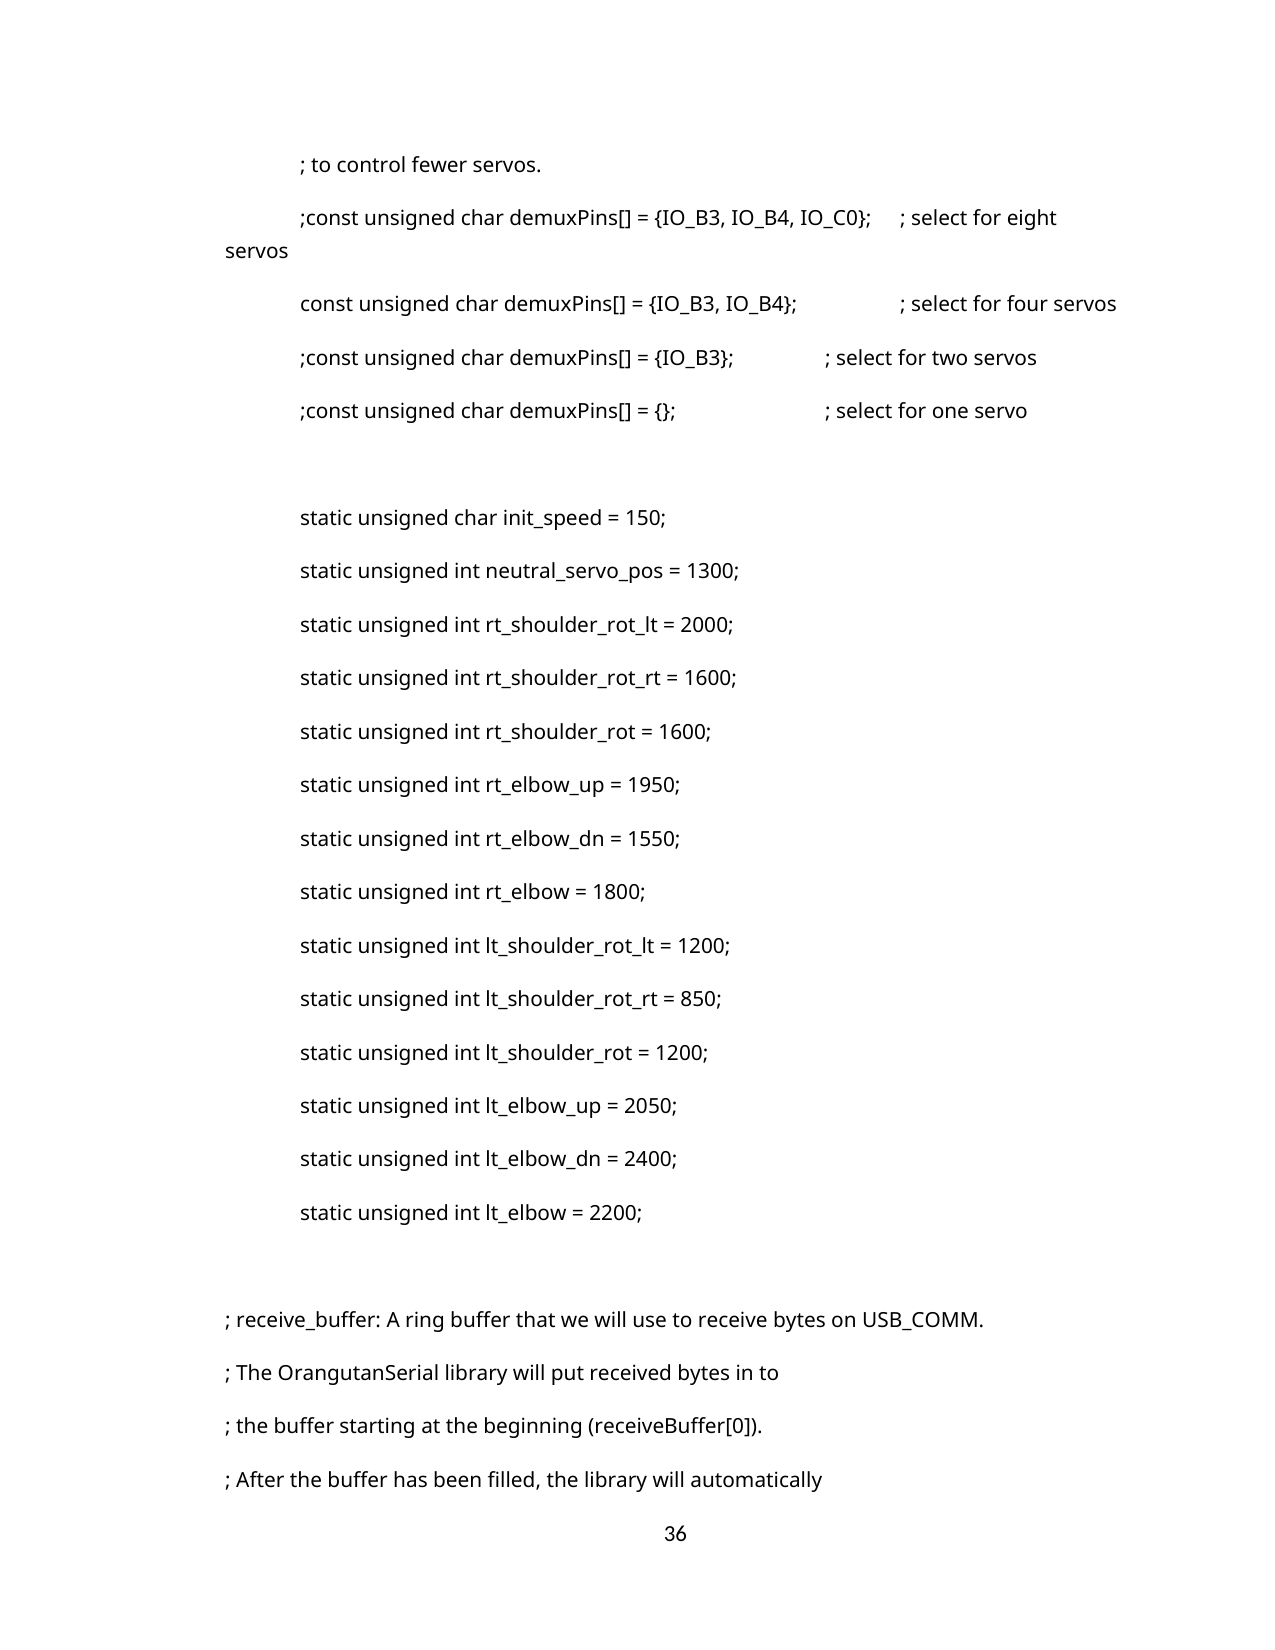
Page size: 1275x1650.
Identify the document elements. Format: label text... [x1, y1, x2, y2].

text ;const unsigned char demuxPins[] = {}; ; select for one servo [225, 396, 1125, 425]
text ;const unsigned char demuxPins[] = {IO_B3}; ; select for two servos [225, 343, 1125, 371]
text ; The OrangutanSerial library will put received bytes in to [225, 1358, 1125, 1387]
text static unsigned int lt_shoulder_rot = 1200; [225, 1038, 1125, 1066]
text static unsigned int lt_shoulder_rot_lt = 1200; [225, 931, 1125, 959]
text ; to control fewer servos. [225, 150, 1125, 178]
text static unsigned int rt_elbow_up = 1950; [225, 770, 1125, 799]
text const unsigned char demuxPins[] = {IO_B3, IO_B4}; ; select for four servos [225, 289, 1125, 318]
text static unsigned int lt_shoulder_rot_rt = 850; [225, 984, 1125, 1013]
text static unsigned int rt_shoulder_rot = 1600; [225, 717, 1125, 745]
text static unsigned int rt_shoulder_rot_rt = 1600; [225, 663, 1125, 692]
text static unsigned int rt_elbow = 1800; [225, 877, 1125, 906]
text static unsigned char init_speed = 150; [225, 503, 1125, 532]
text static unsigned int lt_elbow_dn = 2400; [225, 1144, 1125, 1173]
text ; After the buffer has been filled, the library will automatically [225, 1465, 1125, 1493]
text static unsigned int lt_elbow = 2200; [225, 1198, 1125, 1226]
text static unsigned int lt_elbow_up = 2050; [225, 1091, 1125, 1119]
text static unsigned int neutral_servo_pos = 1300; [225, 557, 1125, 585]
text static unsigned int rt_shoulder_rot_lt = 2000; [225, 610, 1125, 638]
text ;const unsigned char demuxPins[] = {IO_B3, IO_B4, IO_C0}; ; select for eight servos [225, 203, 1125, 264]
text static unsigned int rt_elbow_dn = 1550; [225, 824, 1125, 852]
text ; the buffer starting at the beginning (receiveBuffer[0]). [225, 1412, 1125, 1440]
text ; receive_buffer: A ring buffer that we will use to receive bytes on USB_COMM. [225, 1305, 1125, 1333]
